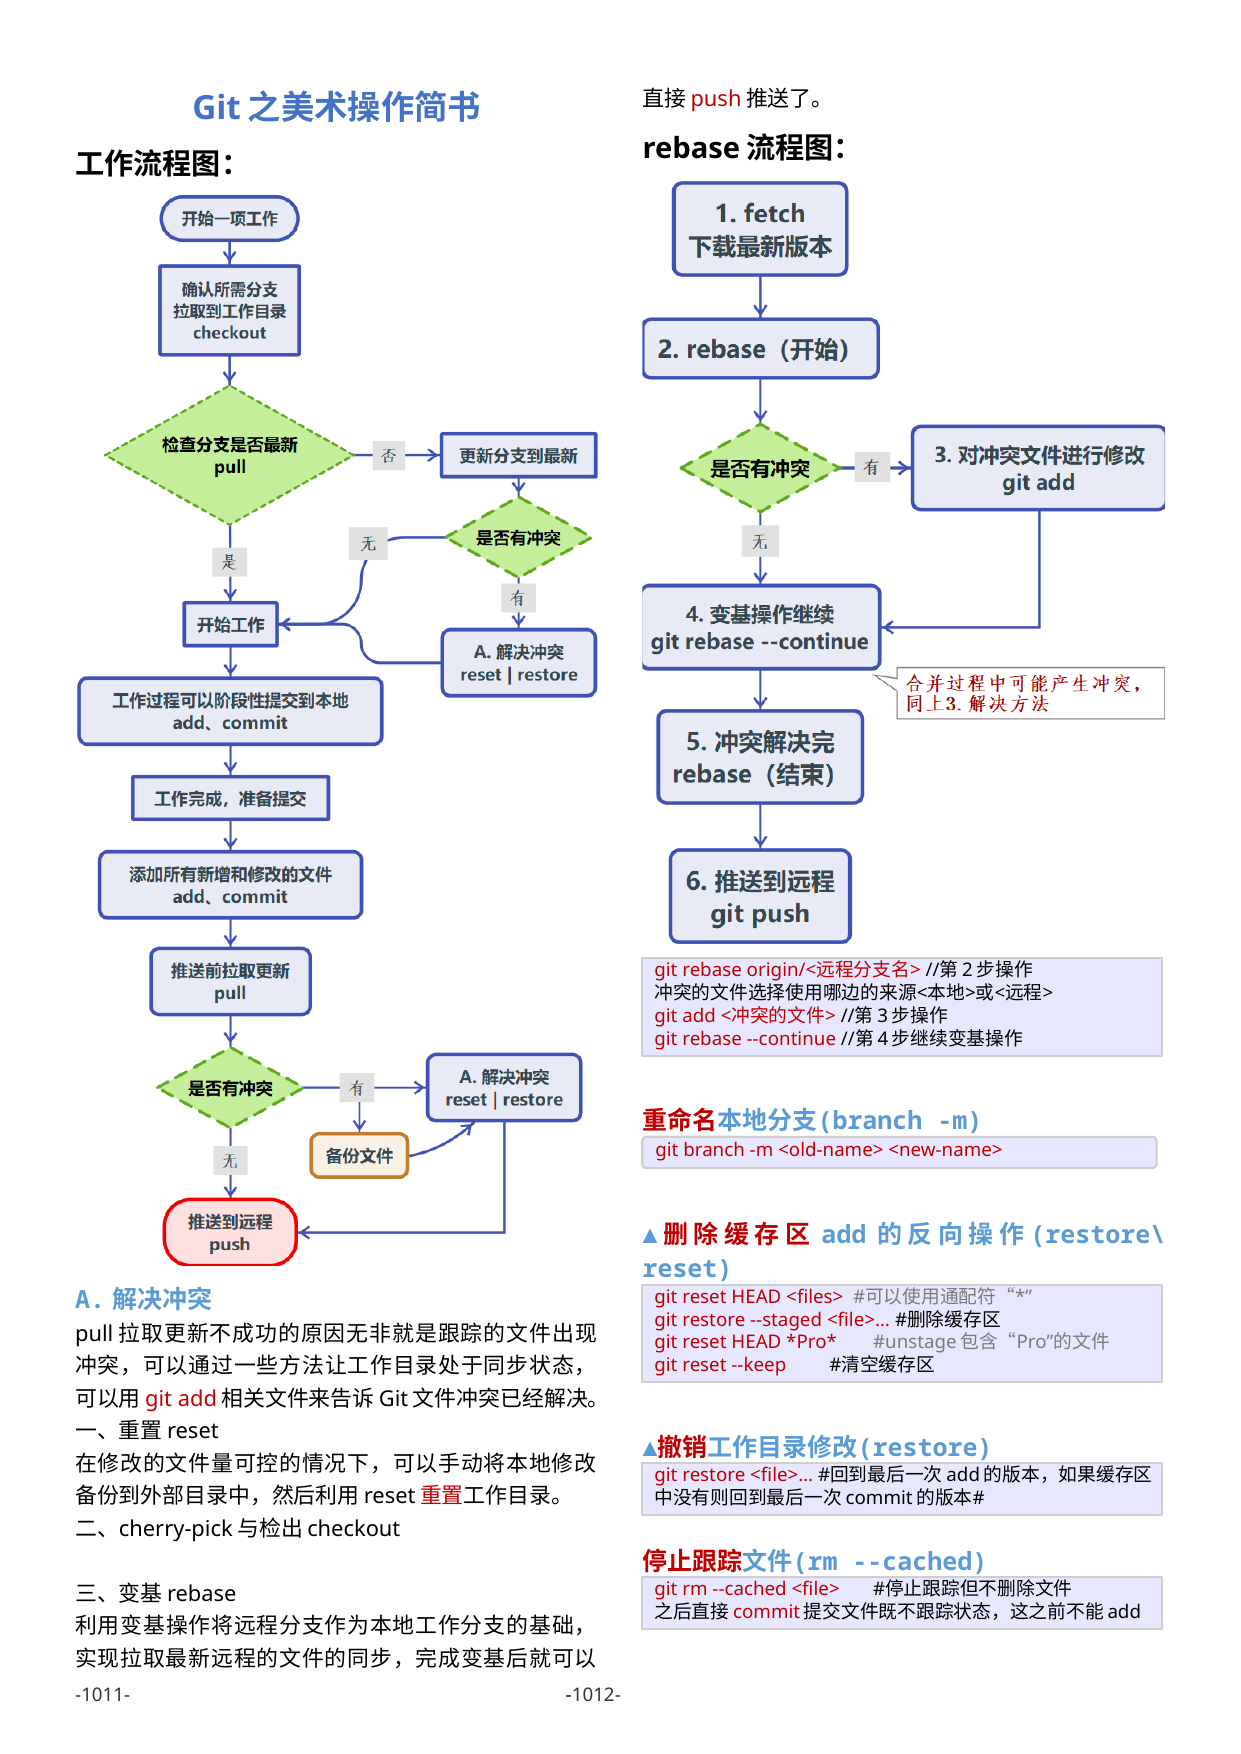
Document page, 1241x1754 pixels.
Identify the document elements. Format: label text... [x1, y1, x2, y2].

text 利用变基操作将远程分支作为本地工作分支的基础，实现拉取最新远程的文件的同步，完成变基后就可以直接push推送了。 [75, 1608, 598, 1673]
text 二、cherry-pick与检出checkout [75, 1510, 598, 1543]
picture [642, 178, 1166, 944]
text 工作流程图： [75, 129, 598, 194]
subtitle 停止跟踪文件(rm --cached) [642, 1541, 1165, 1577]
subtitle ▲撤销工作目录修改(restore) [642, 1427, 1165, 1463]
picture [75, 194, 598, 1266]
text 利用变基操作将远程分支作为本地工作分支的基础，实现拉取最新远程的文件的同步，完成变基后就可以直接push推送了。 [642, 81, 1165, 113]
text 在修改的文件量可控的情况下，可以手动将本地修改备份到外部目录中，然后利用reset重置工作目录。 [75, 1445, 598, 1510]
text pull拉取更新不成功的原因无非就是跟踪的文件出现冲突，可以通过一些方法让工作目录处于同步状态，可以用git add相关文件来告诉Git文件冲突已经解决。 [75, 1315, 598, 1413]
subtitle 重命名本地分支(branch -m) [642, 1101, 1165, 1137]
text 三、变基rebase [75, 1575, 598, 1608]
text rebase流程图： [642, 113, 1165, 178]
subtitle Git之美术操作简书 [75, 81, 598, 129]
subtitle 解决冲突 [75, 1279, 598, 1315]
text 一、重置reset [75, 1413, 598, 1445]
subtitle ▲删除缓存区add的反向操作(restore\reset) [642, 1214, 1165, 1285]
